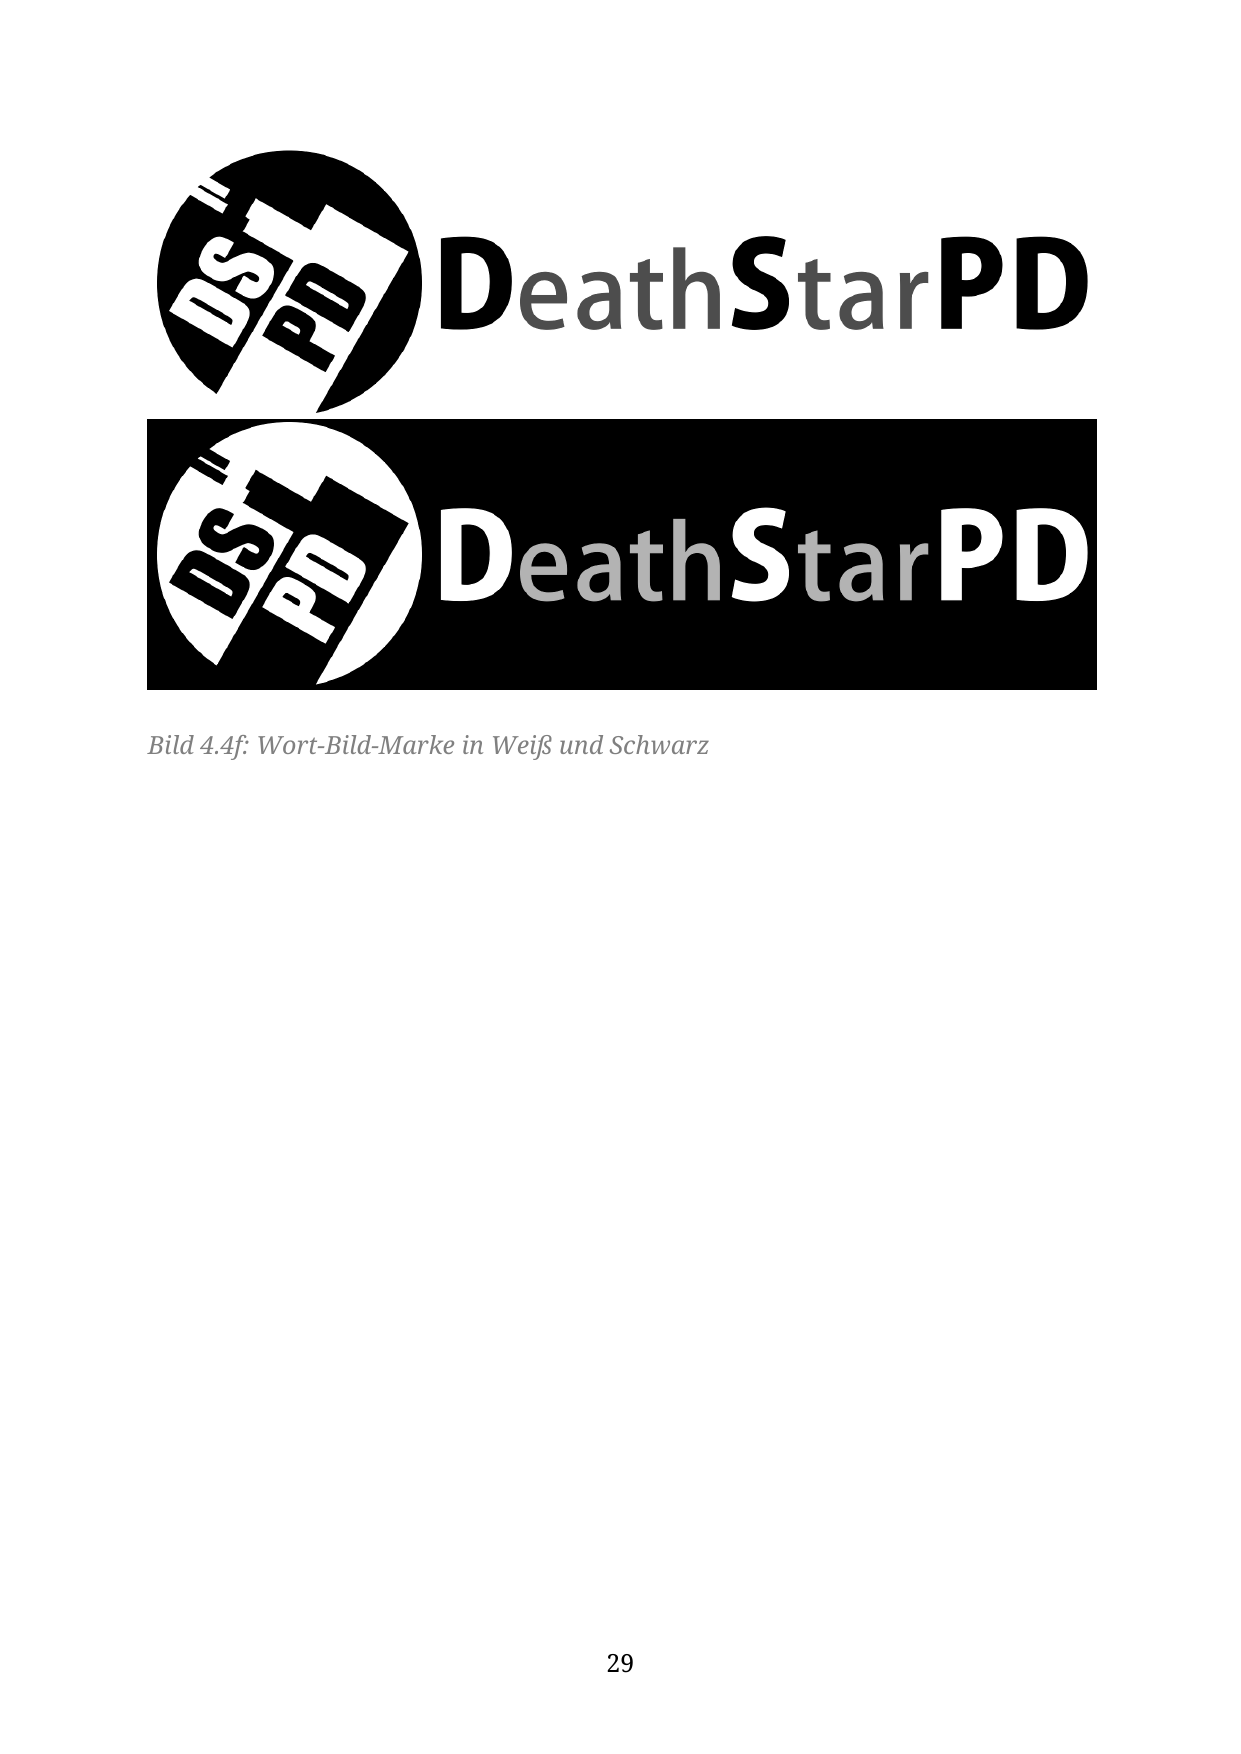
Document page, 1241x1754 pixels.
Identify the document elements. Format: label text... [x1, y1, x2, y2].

picture [147, 147, 1097, 690]
text Bild 4.4f: Wort-Bild-Marke in Weiß und Schwarz [148, 728, 1093, 762]
